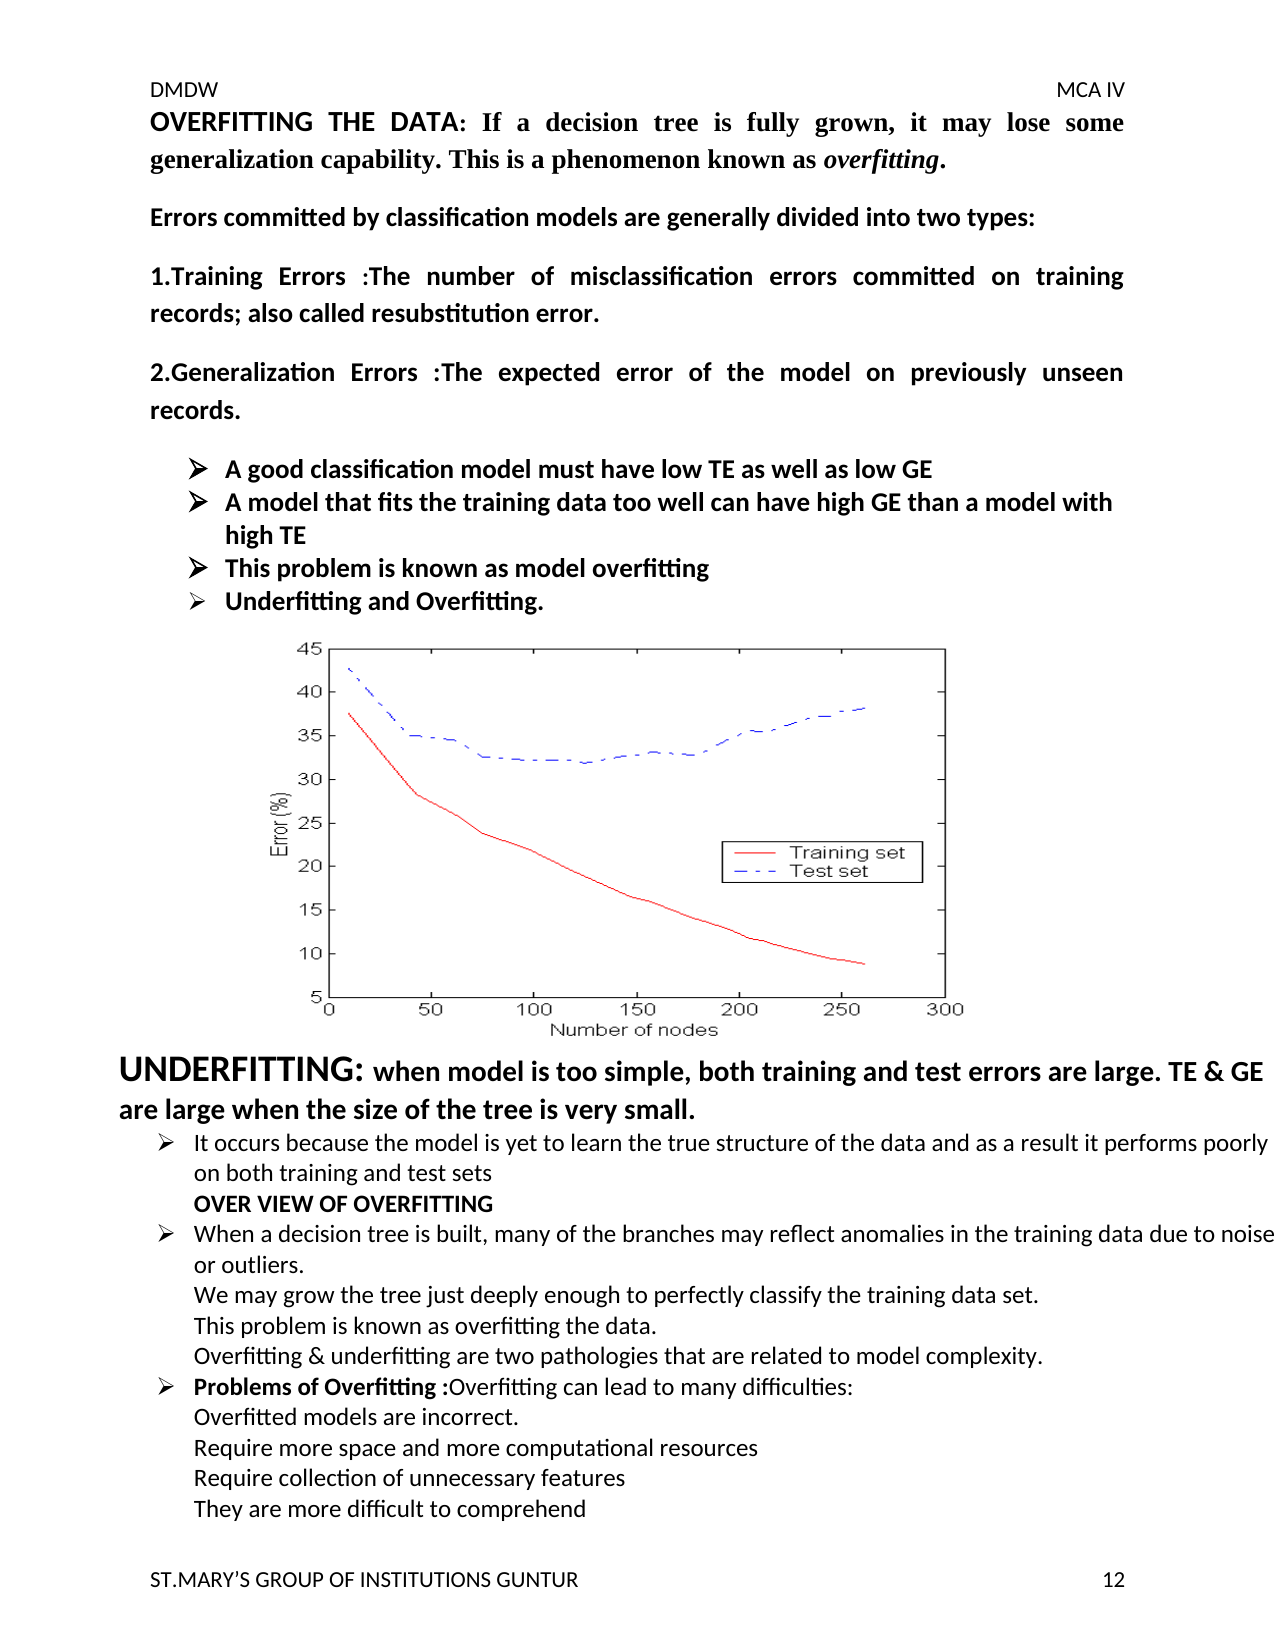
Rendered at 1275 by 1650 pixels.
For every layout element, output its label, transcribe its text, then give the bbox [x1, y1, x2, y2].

picture [225, 617, 1020, 1044]
text 1.Training Errors :The number of misclassification errors committed on training records; also called resubstitution error. [150, 259, 1125, 329]
list A model that fits the training data too well can have high GE than a model with high TE [187, 485, 1125, 551]
text OVERFITTING THE DATA: If a decision tree is fully grown, it may lose some generalization capability. This is a phenomenon known as overfitting. [150, 103, 1125, 174]
list A good classification model must have low TE as well as low GE [187, 452, 1125, 485]
text Errors committed by classification models are generally divided into two types: [150, 200, 1125, 233]
list This problem is known as model overfitting [187, 551, 1125, 584]
text 2.Generalization Errors :The expected error of the model on previously unseen records. [150, 355, 1125, 426]
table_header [117, 1044, 1275, 1525]
